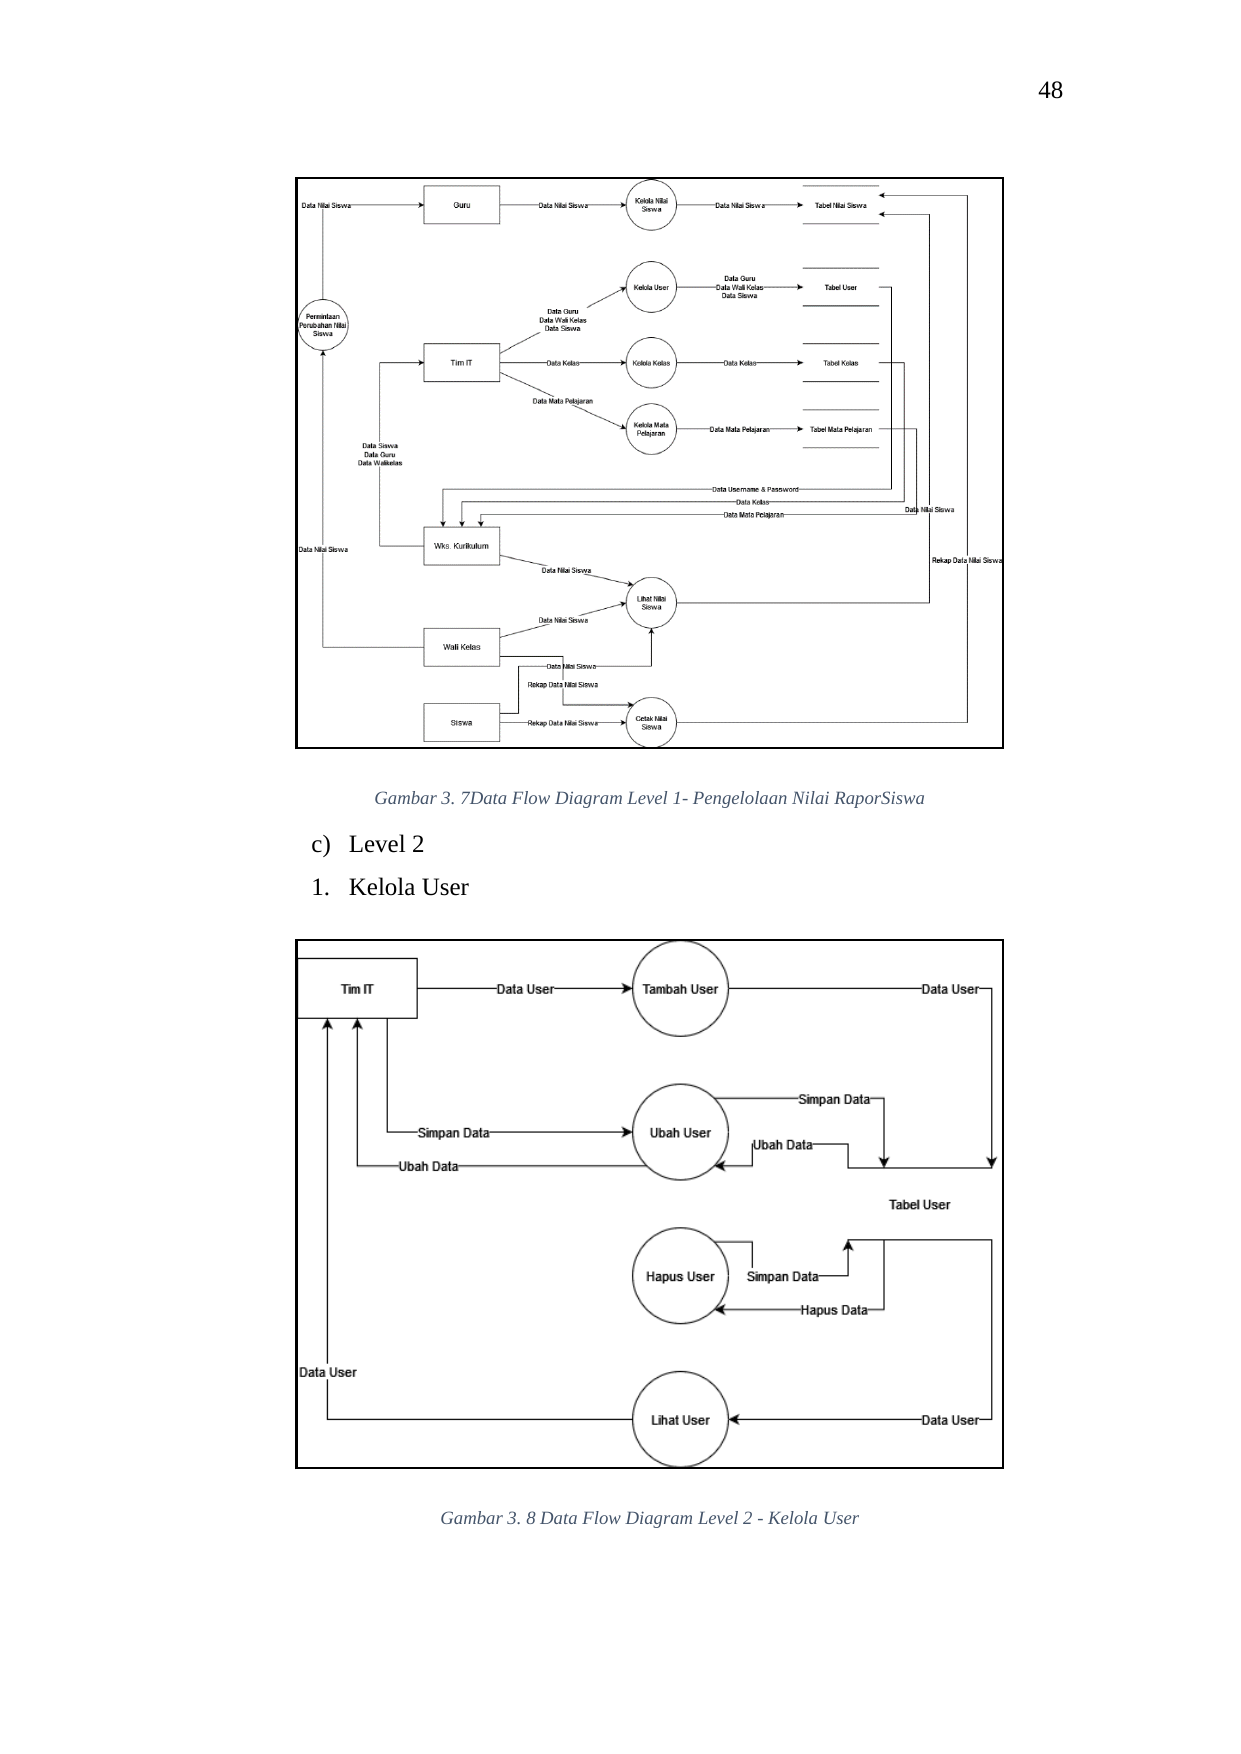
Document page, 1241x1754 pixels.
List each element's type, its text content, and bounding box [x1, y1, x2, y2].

list Level 2 [311, 829, 1063, 858]
picture [298, 941, 1002, 1467]
picture [298, 179, 1002, 747]
list Kelola User [311, 872, 1063, 901]
